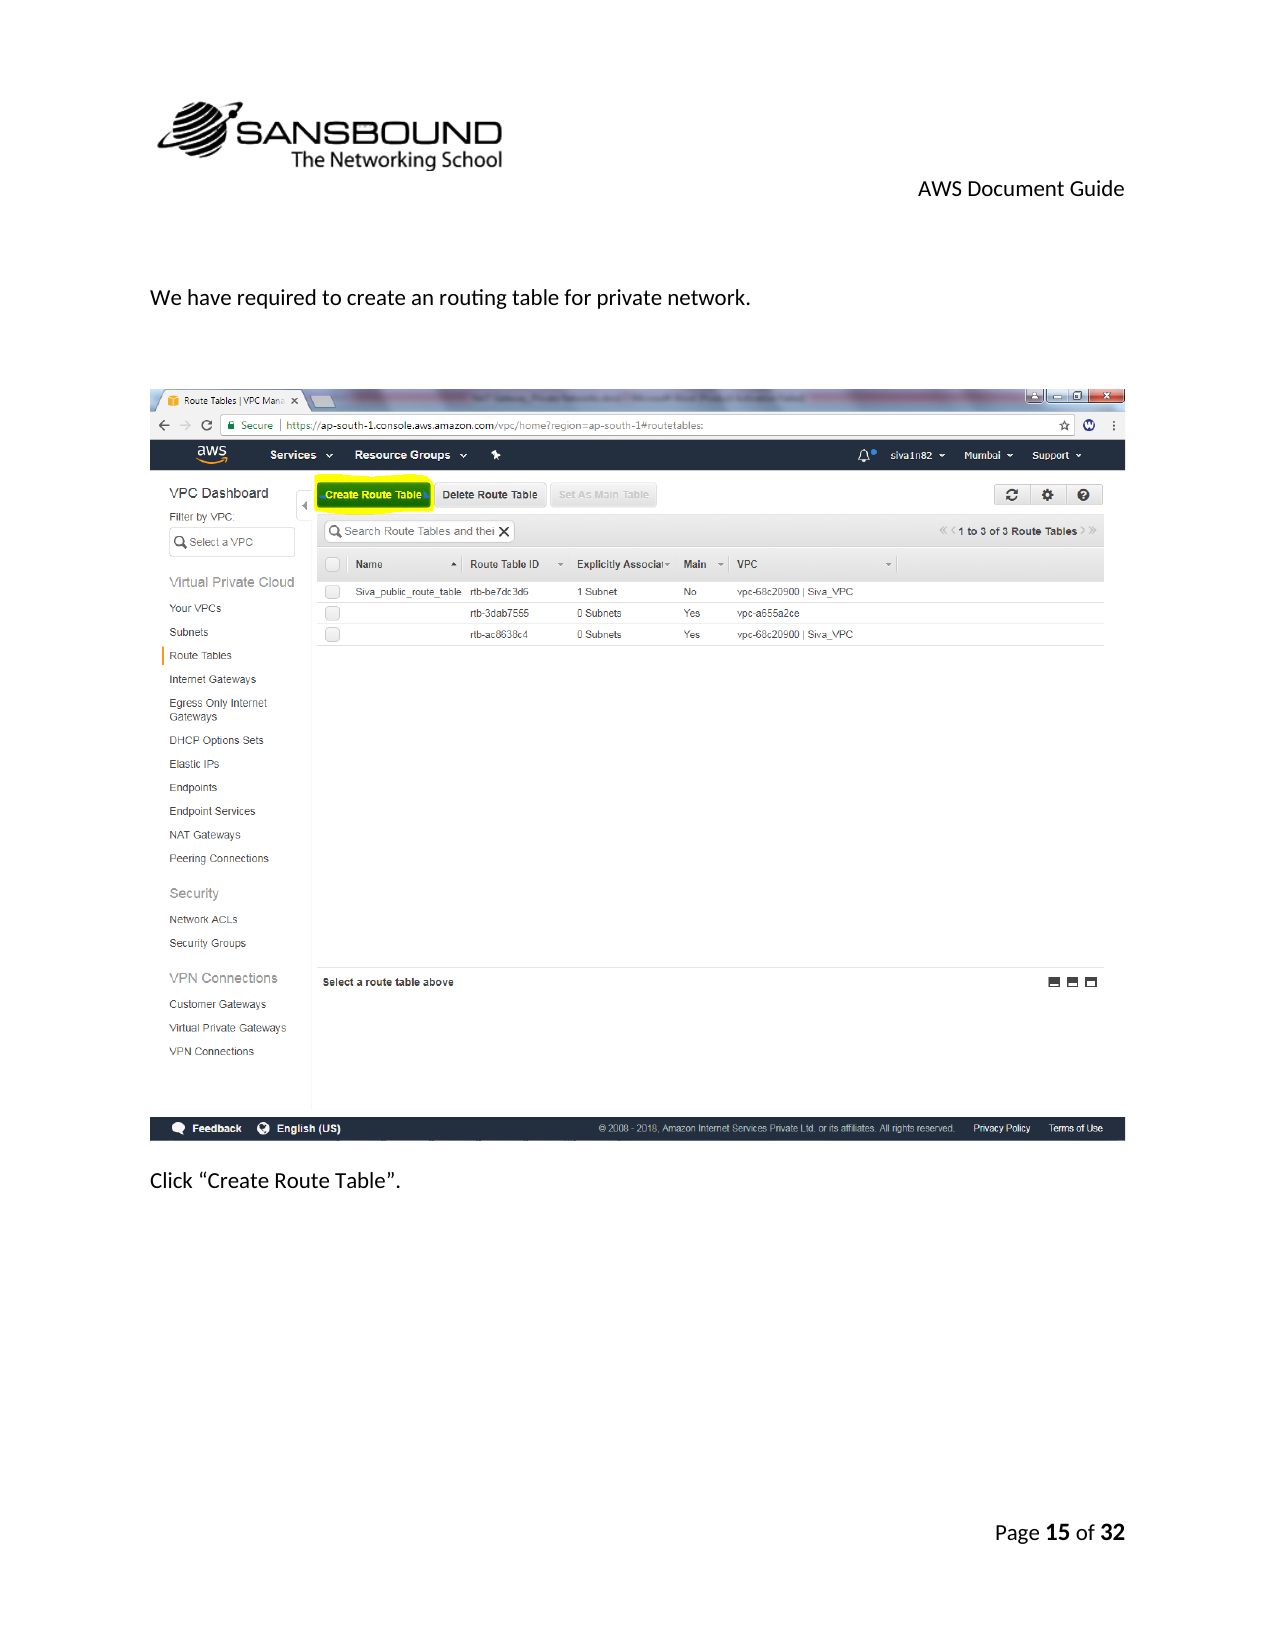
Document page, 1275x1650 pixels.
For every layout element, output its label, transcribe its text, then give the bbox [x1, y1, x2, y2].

picture [150, 389, 1125, 1141]
text We have required to create an routing table for private network. [150, 283, 1125, 311]
picture [150, 75, 514, 197]
text Click “Create Route Table”. [150, 1166, 1125, 1194]
